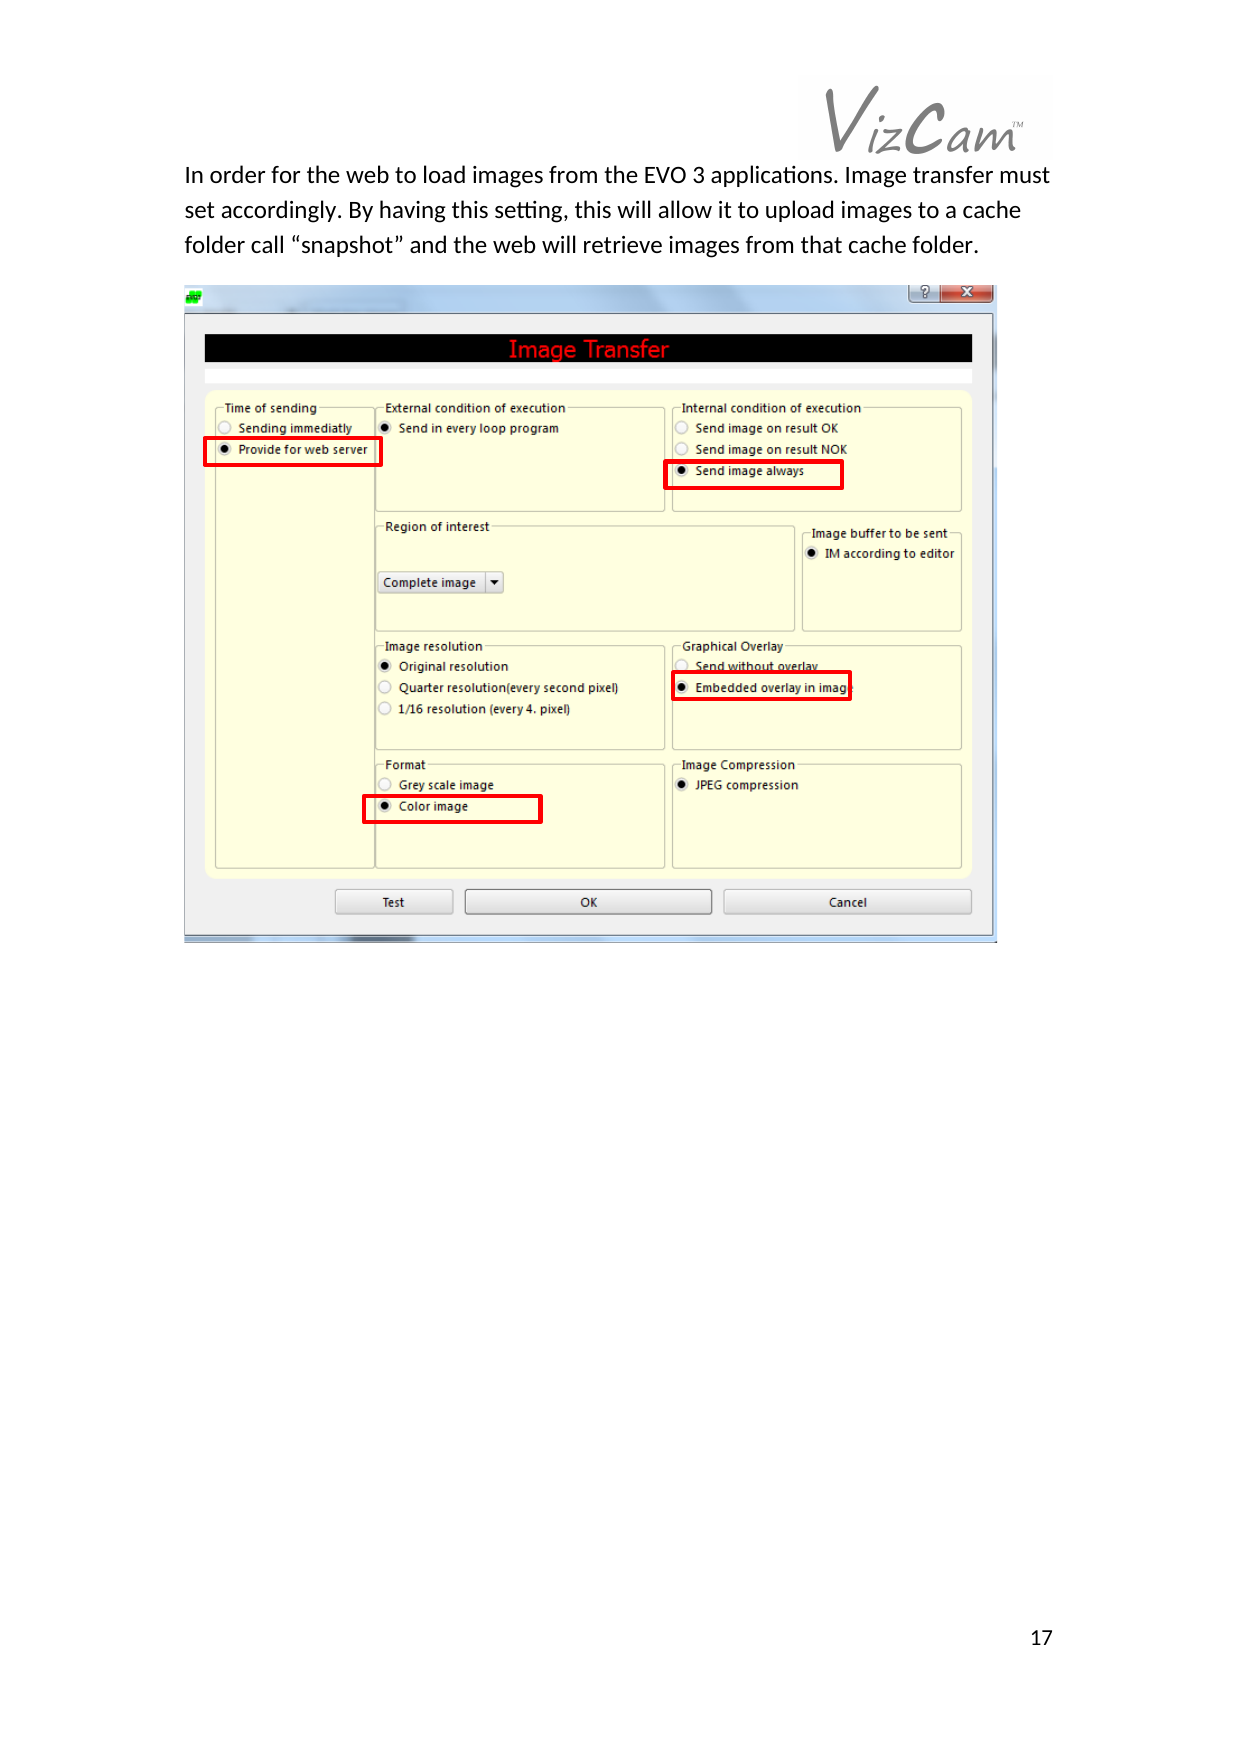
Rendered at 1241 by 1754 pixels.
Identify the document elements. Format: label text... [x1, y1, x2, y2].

picture [184, 285, 998, 943]
text In order for the web to load images from the EVO 3 applications. Image transfer must set accordingly. By having this setting, this will allow it to upload images to a cache folder call “snapshot” and the web will retrieve images from that cache folder. [184, 159, 1053, 260]
picture [798, 75, 1053, 160]
